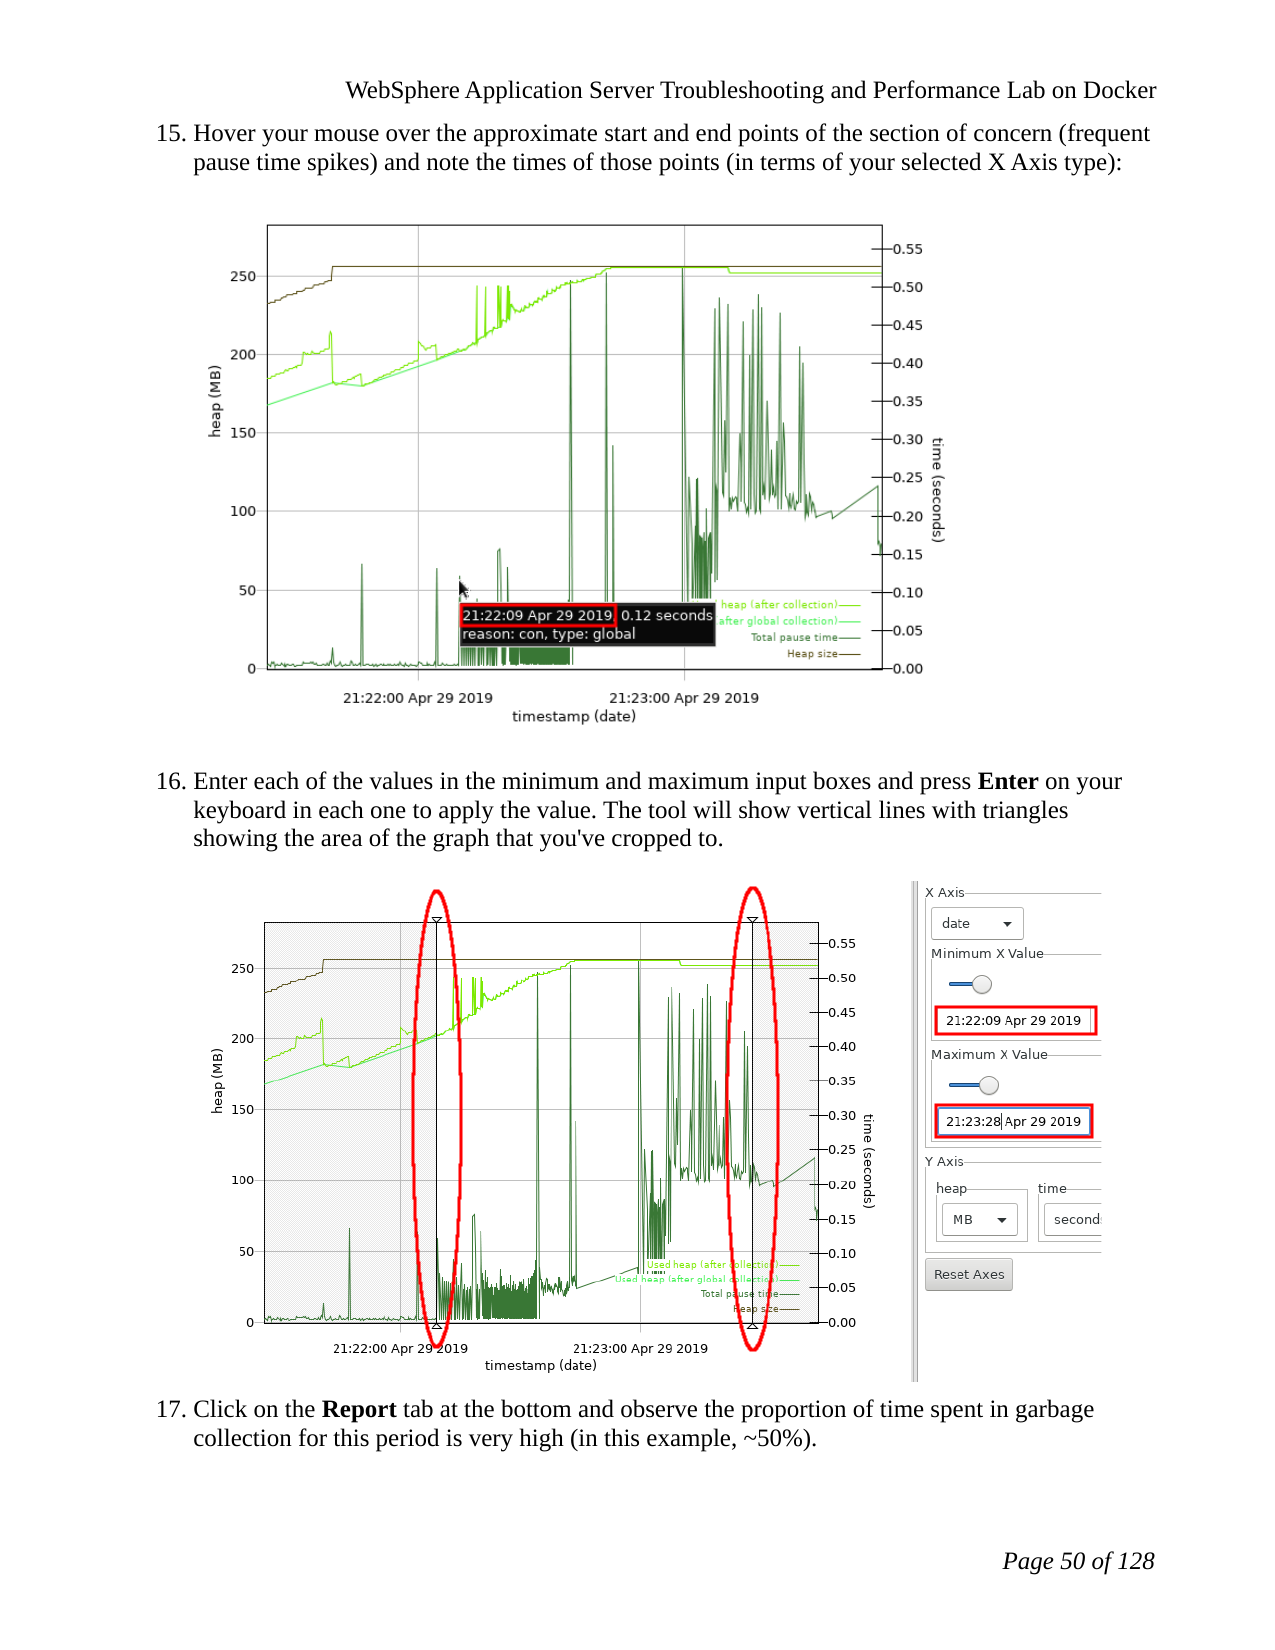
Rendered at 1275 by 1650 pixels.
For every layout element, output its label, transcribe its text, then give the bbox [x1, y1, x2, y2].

picture [193, 204, 960, 754]
picture [193, 881, 1102, 1382]
